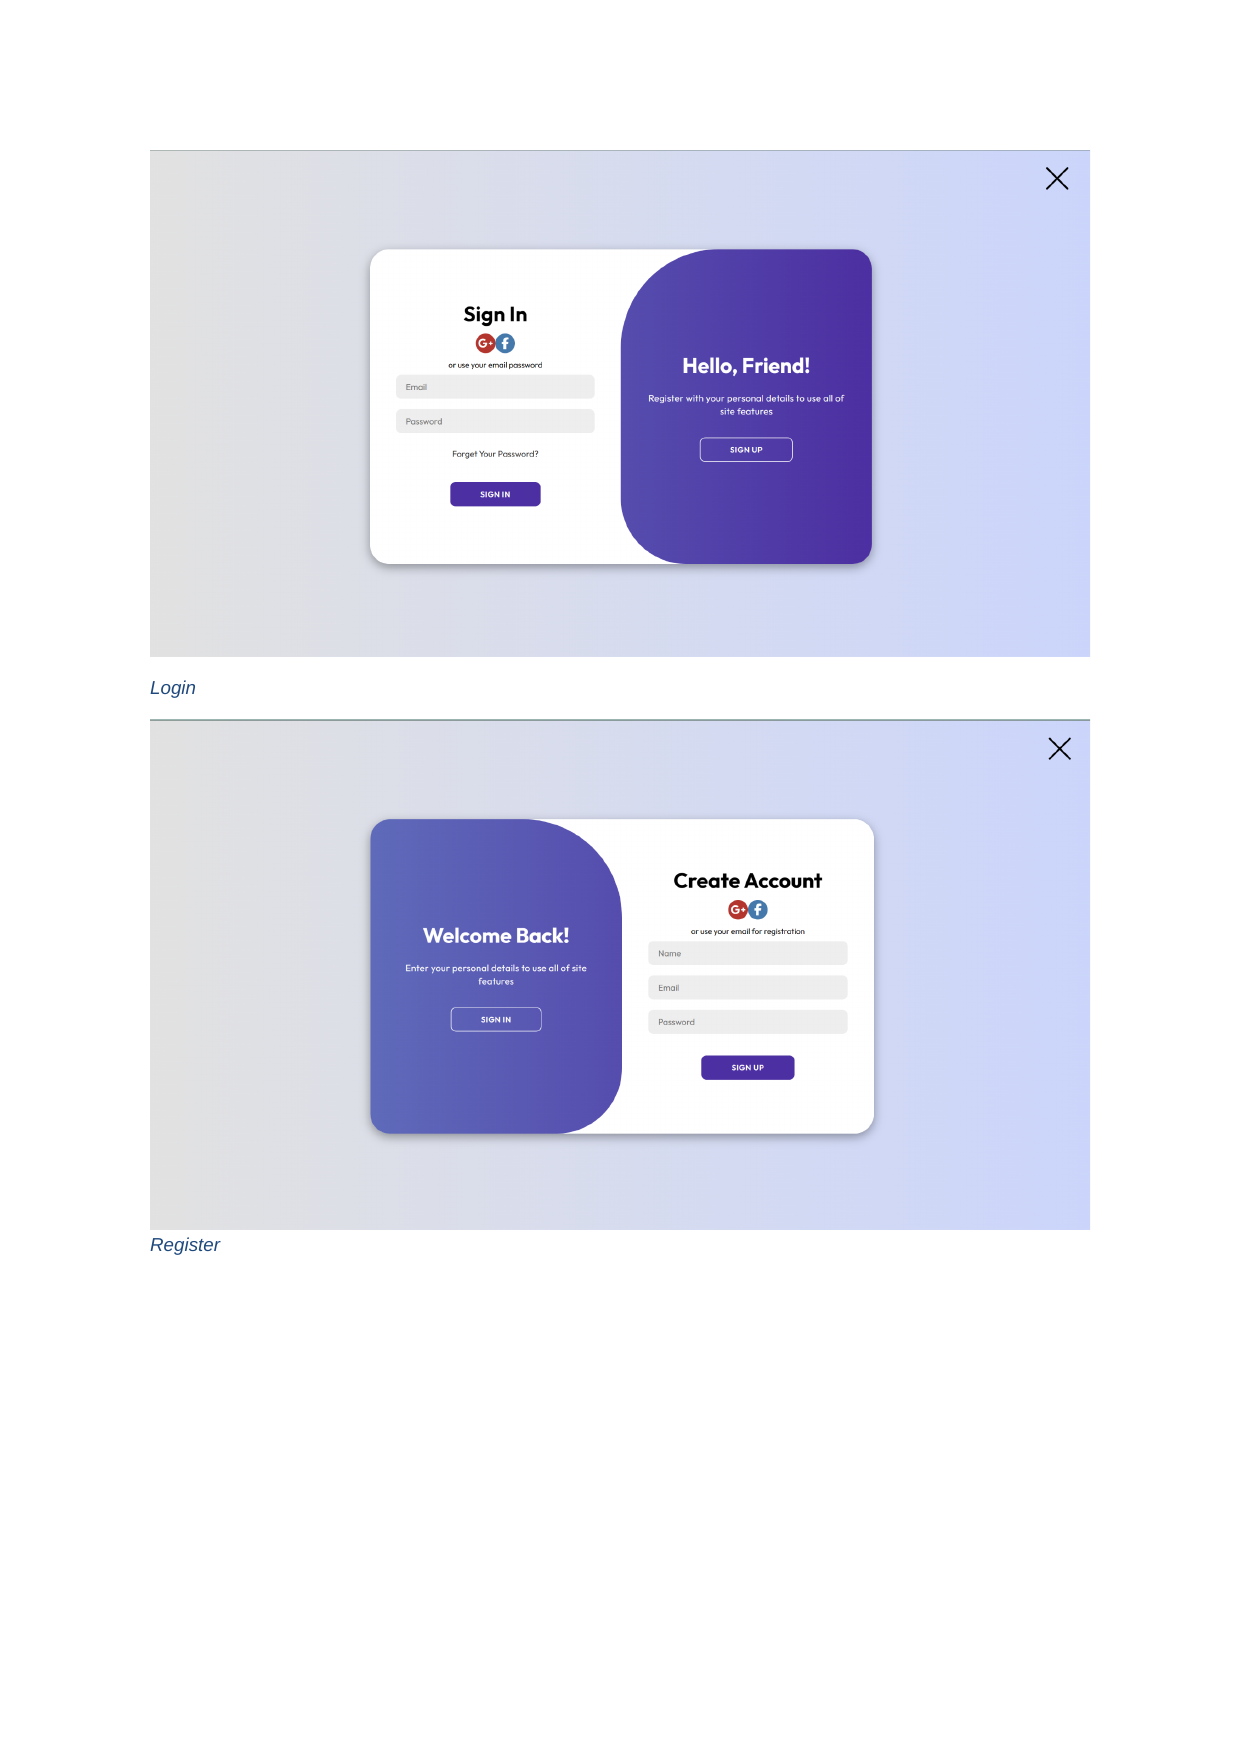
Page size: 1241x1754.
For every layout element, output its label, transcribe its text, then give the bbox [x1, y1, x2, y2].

text Login [150, 677, 1090, 699]
text Register [150, 1234, 1090, 1255]
picture [150, 719, 1091, 1230]
picture [150, 150, 1091, 657]
